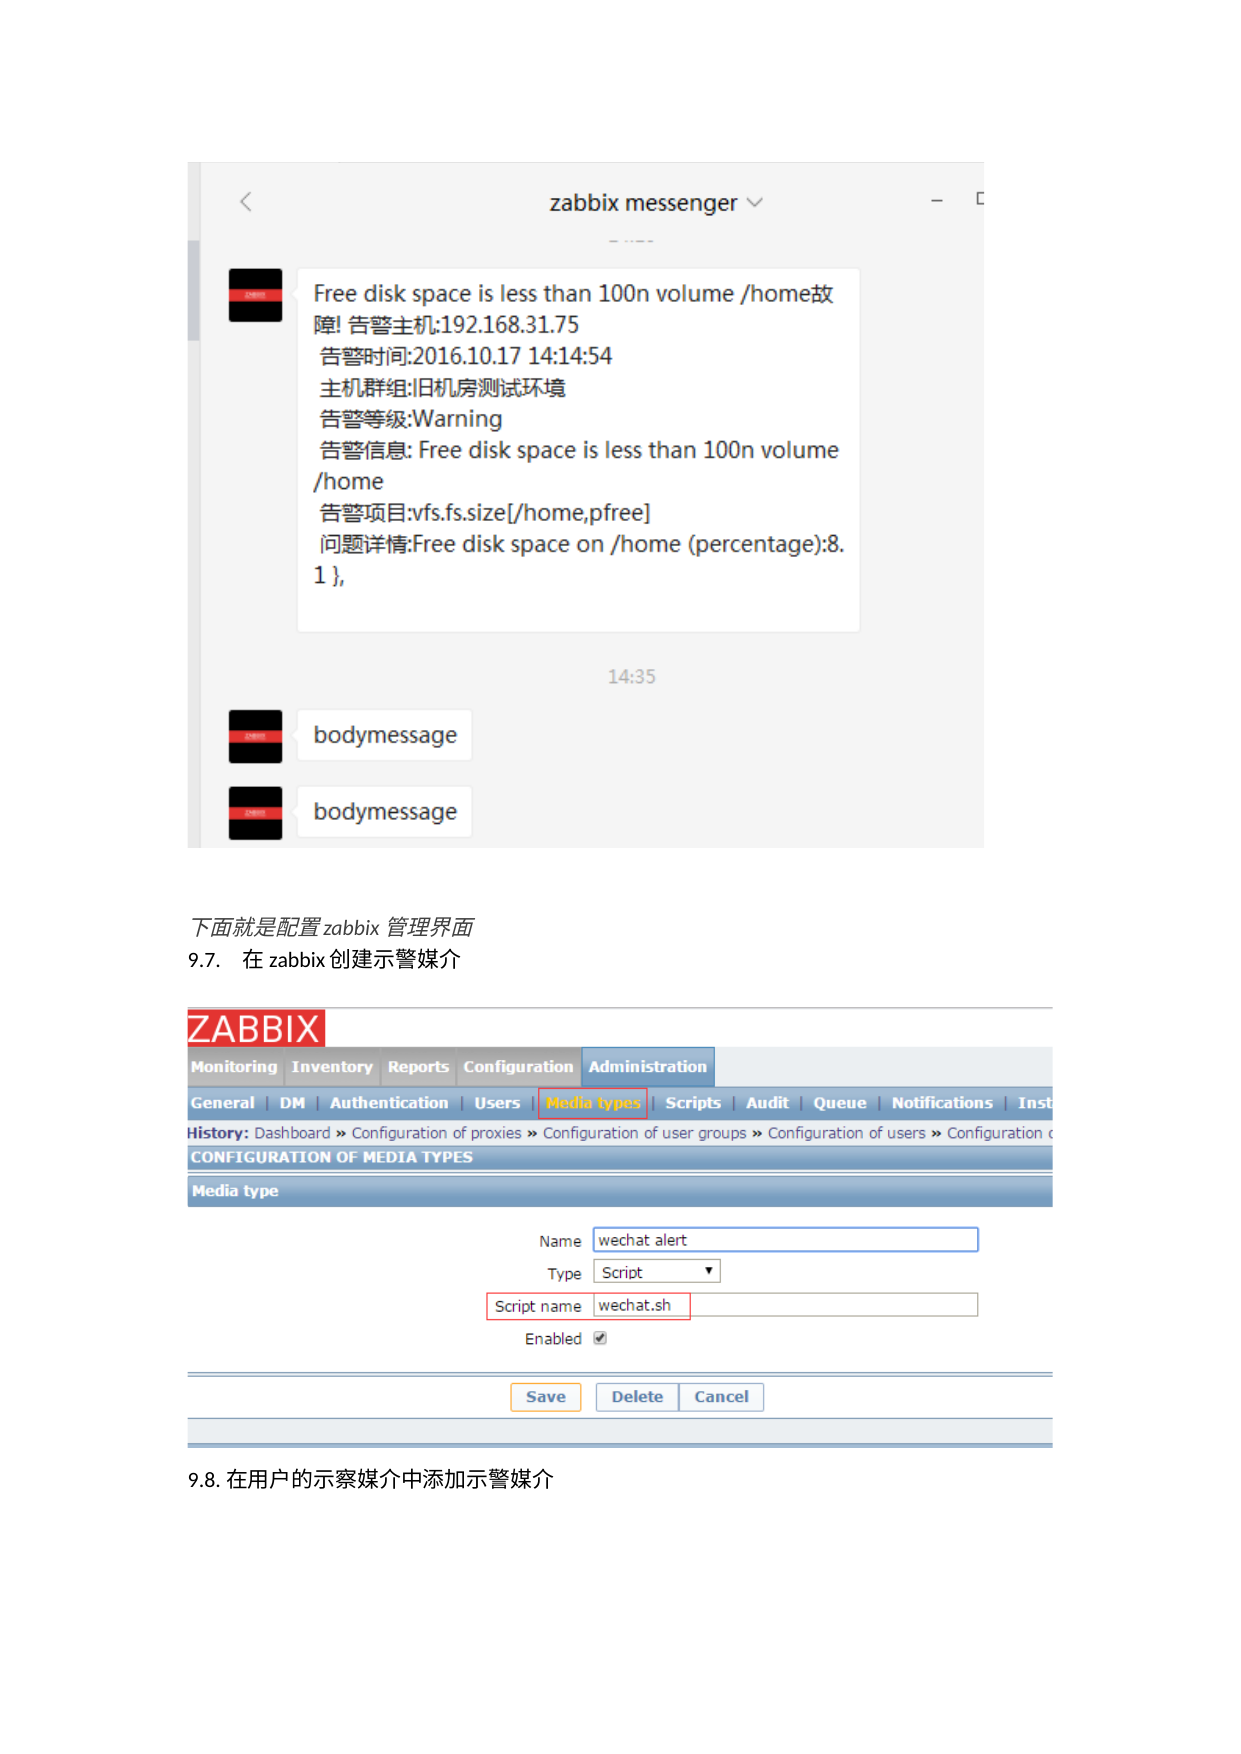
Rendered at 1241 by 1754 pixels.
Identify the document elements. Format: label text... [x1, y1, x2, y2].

text 下面就是配置zabbix 管理界面 [187, 909, 1053, 942]
text 9.8. 在用户的示察媒介中添加示警媒介 [187, 1462, 1053, 1494]
picture [187, 1007, 1053, 1448]
picture [187, 162, 985, 848]
text 9.7. 在zabbix创建示警媒介 [187, 942, 1053, 974]
